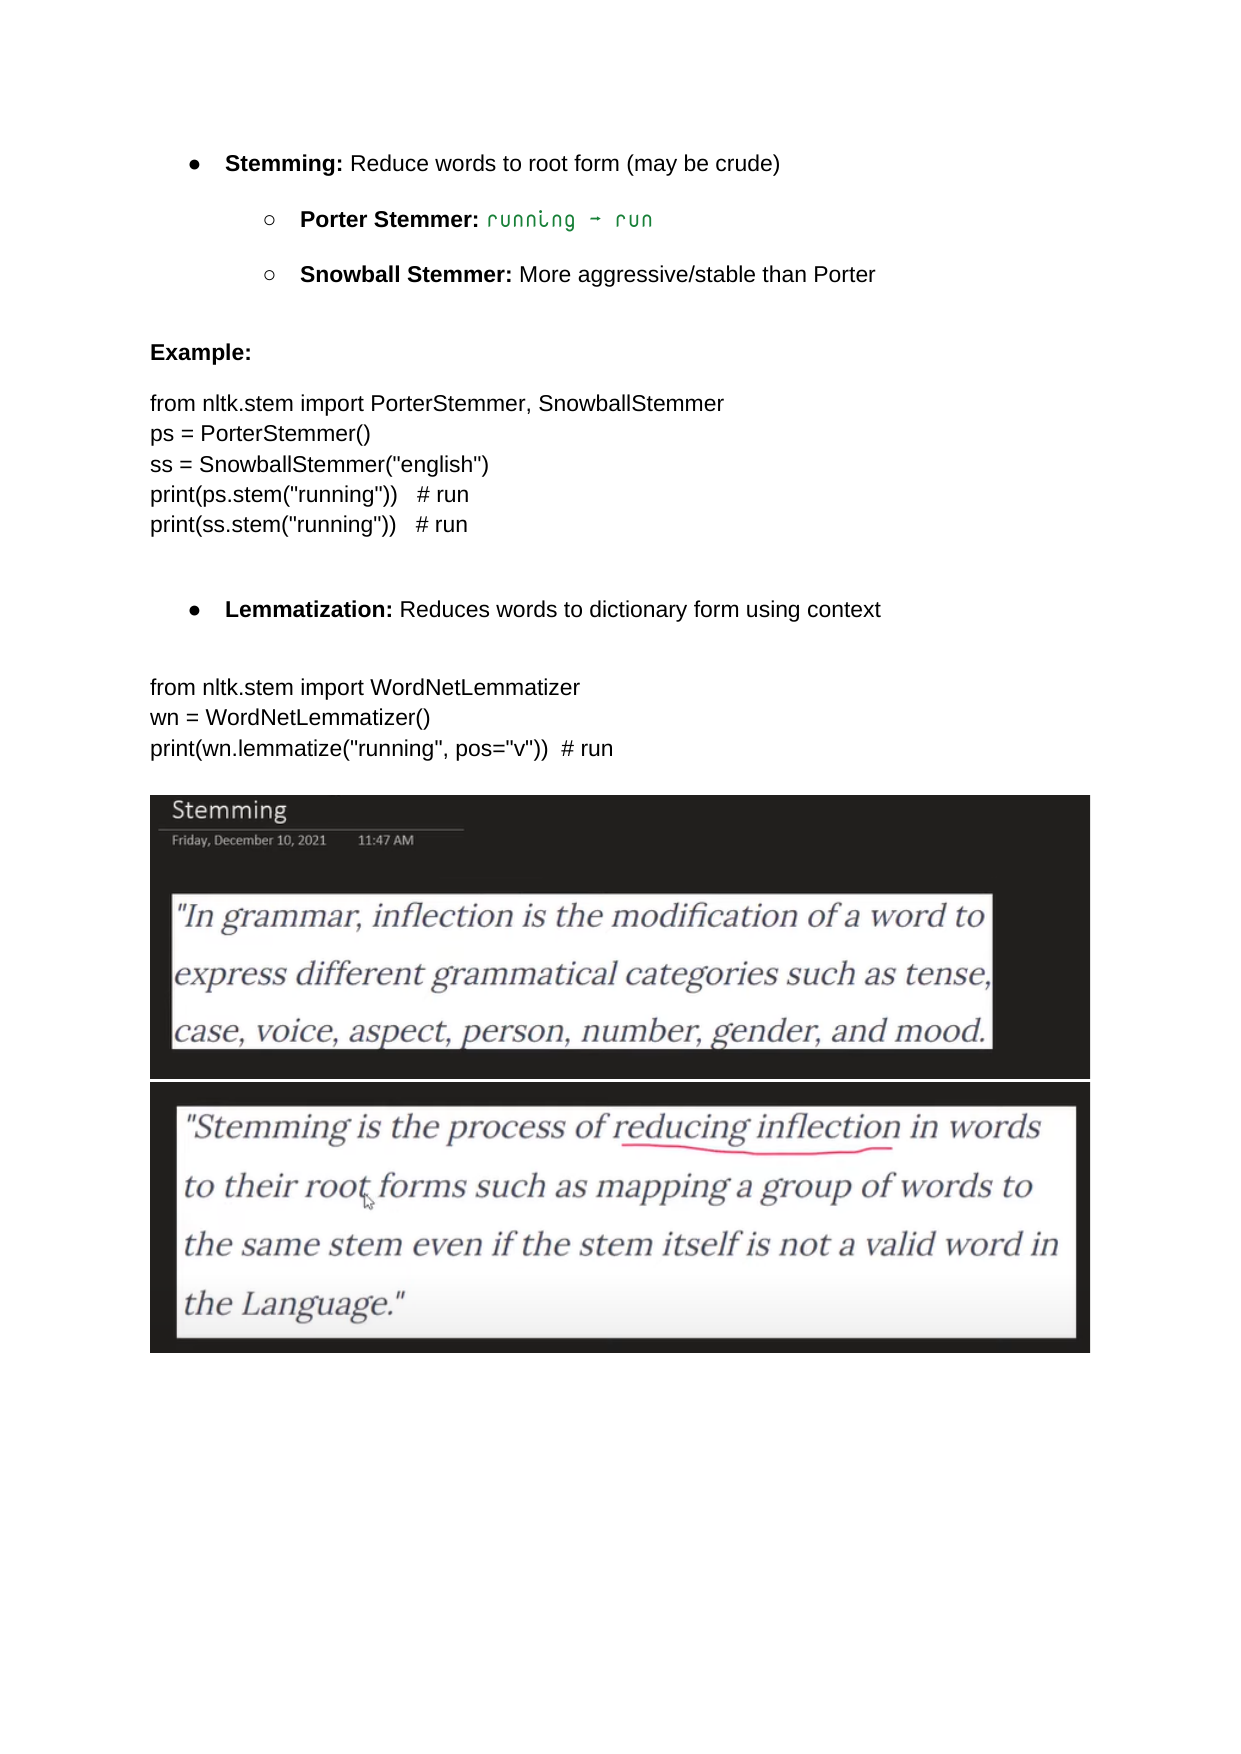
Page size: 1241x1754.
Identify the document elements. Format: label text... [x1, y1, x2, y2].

text print(ps.stem("running")) # run [150, 481, 1090, 507]
text print(ss.stem("running")) # run [150, 511, 1090, 537]
text print(wn.lemmatize("running", pos="v")) # run [150, 734, 1090, 761]
list Stemming: Reduce words to root form (may be crude) [187, 150, 1090, 203]
text from nltk.stem import WordNetLemmatizer [150, 674, 1090, 700]
picture [150, 795, 1091, 1079]
text wn = WordNetLemmatizer() [150, 704, 1090, 731]
list Lemmatization: Reduces words to dictionary form using context [187, 596, 1090, 649]
list Porter Stemmer: running → run [262, 203, 1090, 261]
text ss = SnowballStemmer("english") [150, 451, 1090, 477]
text ps = PorterStemmer() [150, 420, 1090, 447]
picture [150, 1082, 1091, 1353]
text Example: [150, 339, 1090, 365]
text from nltk.stem import PorterStemmer, SnowballStemmer [150, 390, 1090, 416]
list Snowball Stemmer: More aggressive/stable than Porter [262, 261, 1090, 314]
